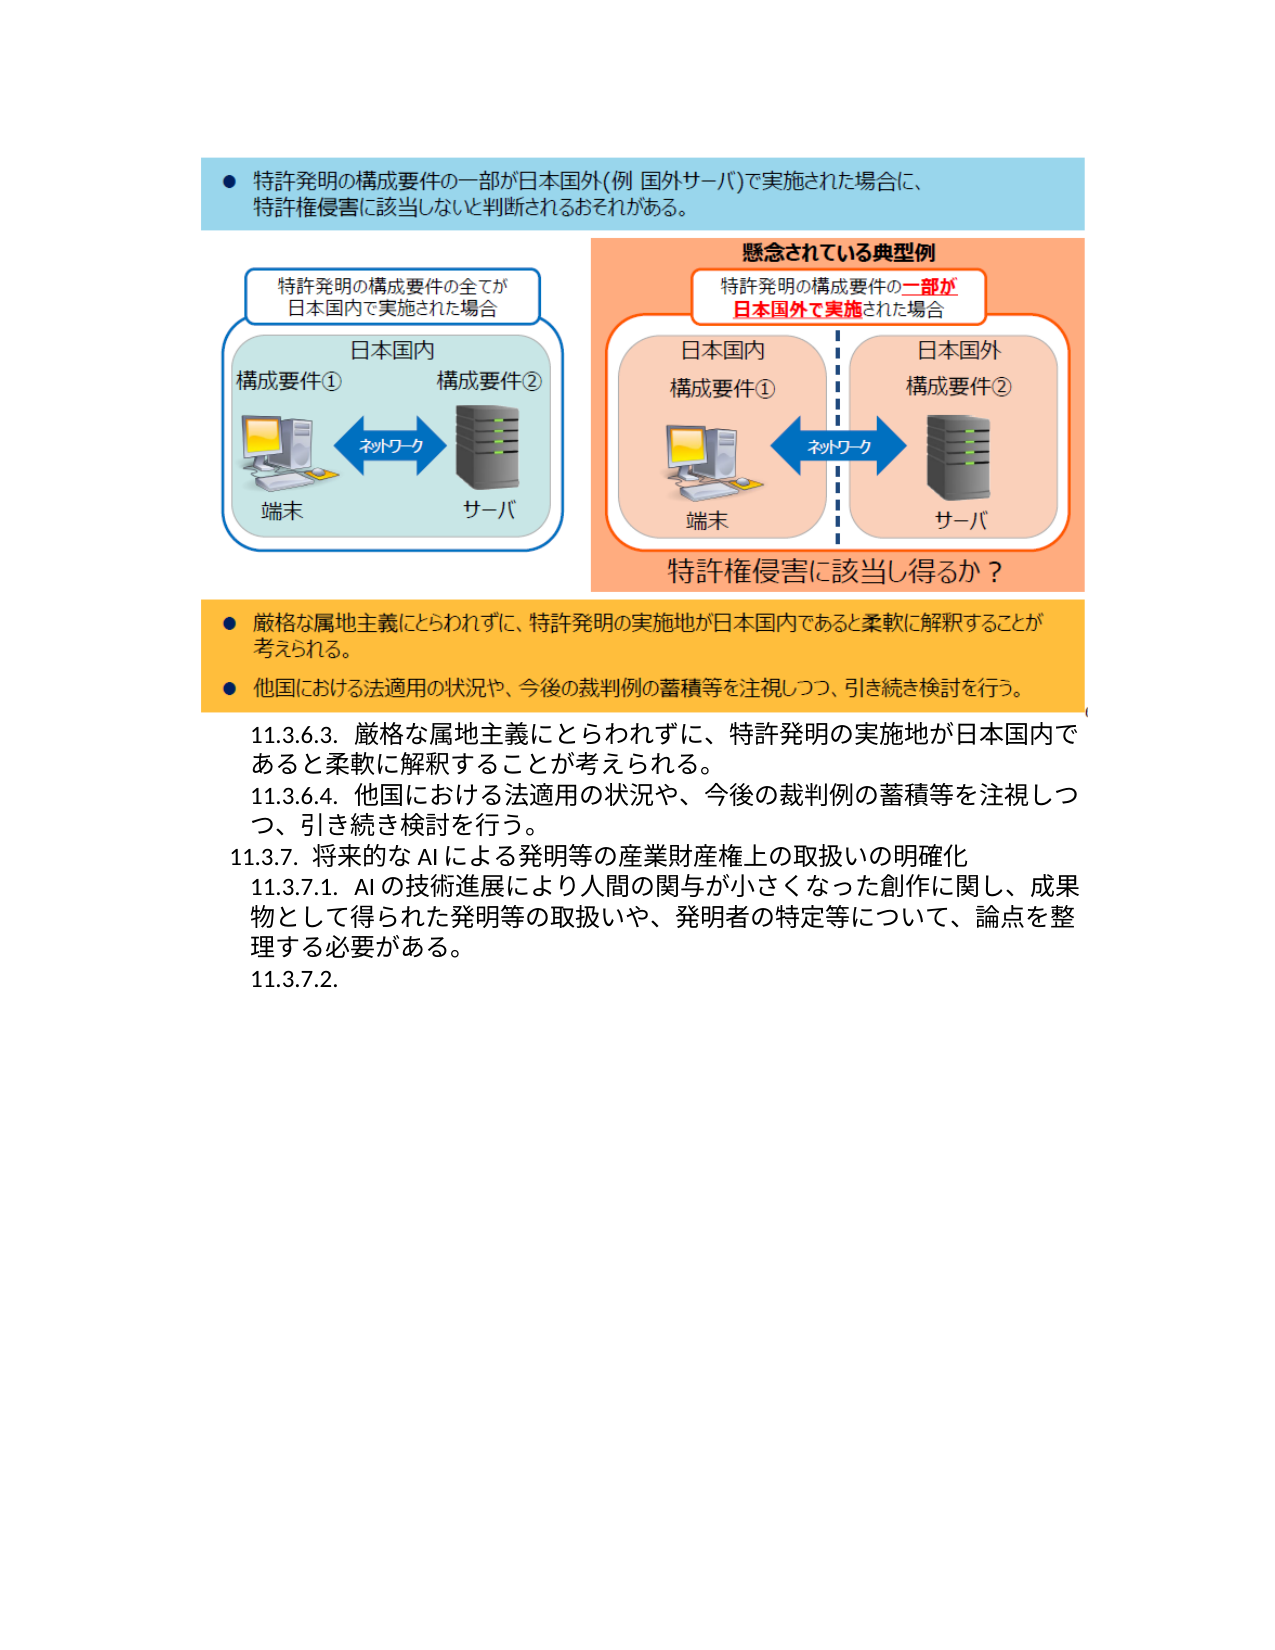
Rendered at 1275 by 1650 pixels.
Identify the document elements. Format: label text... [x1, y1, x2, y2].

subtitle 厳格な属地主義にとらわれずに、特許発明の実施地が日本国内であると柔軟に解釈することが考えられる。 [250, 719, 1087, 780]
picture [187, 150, 1088, 719]
subtitle 他国における法適用の状況や、今後の裁判例の蓄積等を注視しつつ、引き続き検討を行う。 [250, 780, 1087, 841]
subtitle 将来的なAIによる発明等の産業財産権上の取扱いの明確化 [229, 841, 1087, 871]
subtitle AIの技術進展により人間の関与が小さくなった創作に関し、成果物として得られた発明等の取扱いや、発明者の特定等について、論点を整理する必要がある。 [250, 871, 1087, 963]
